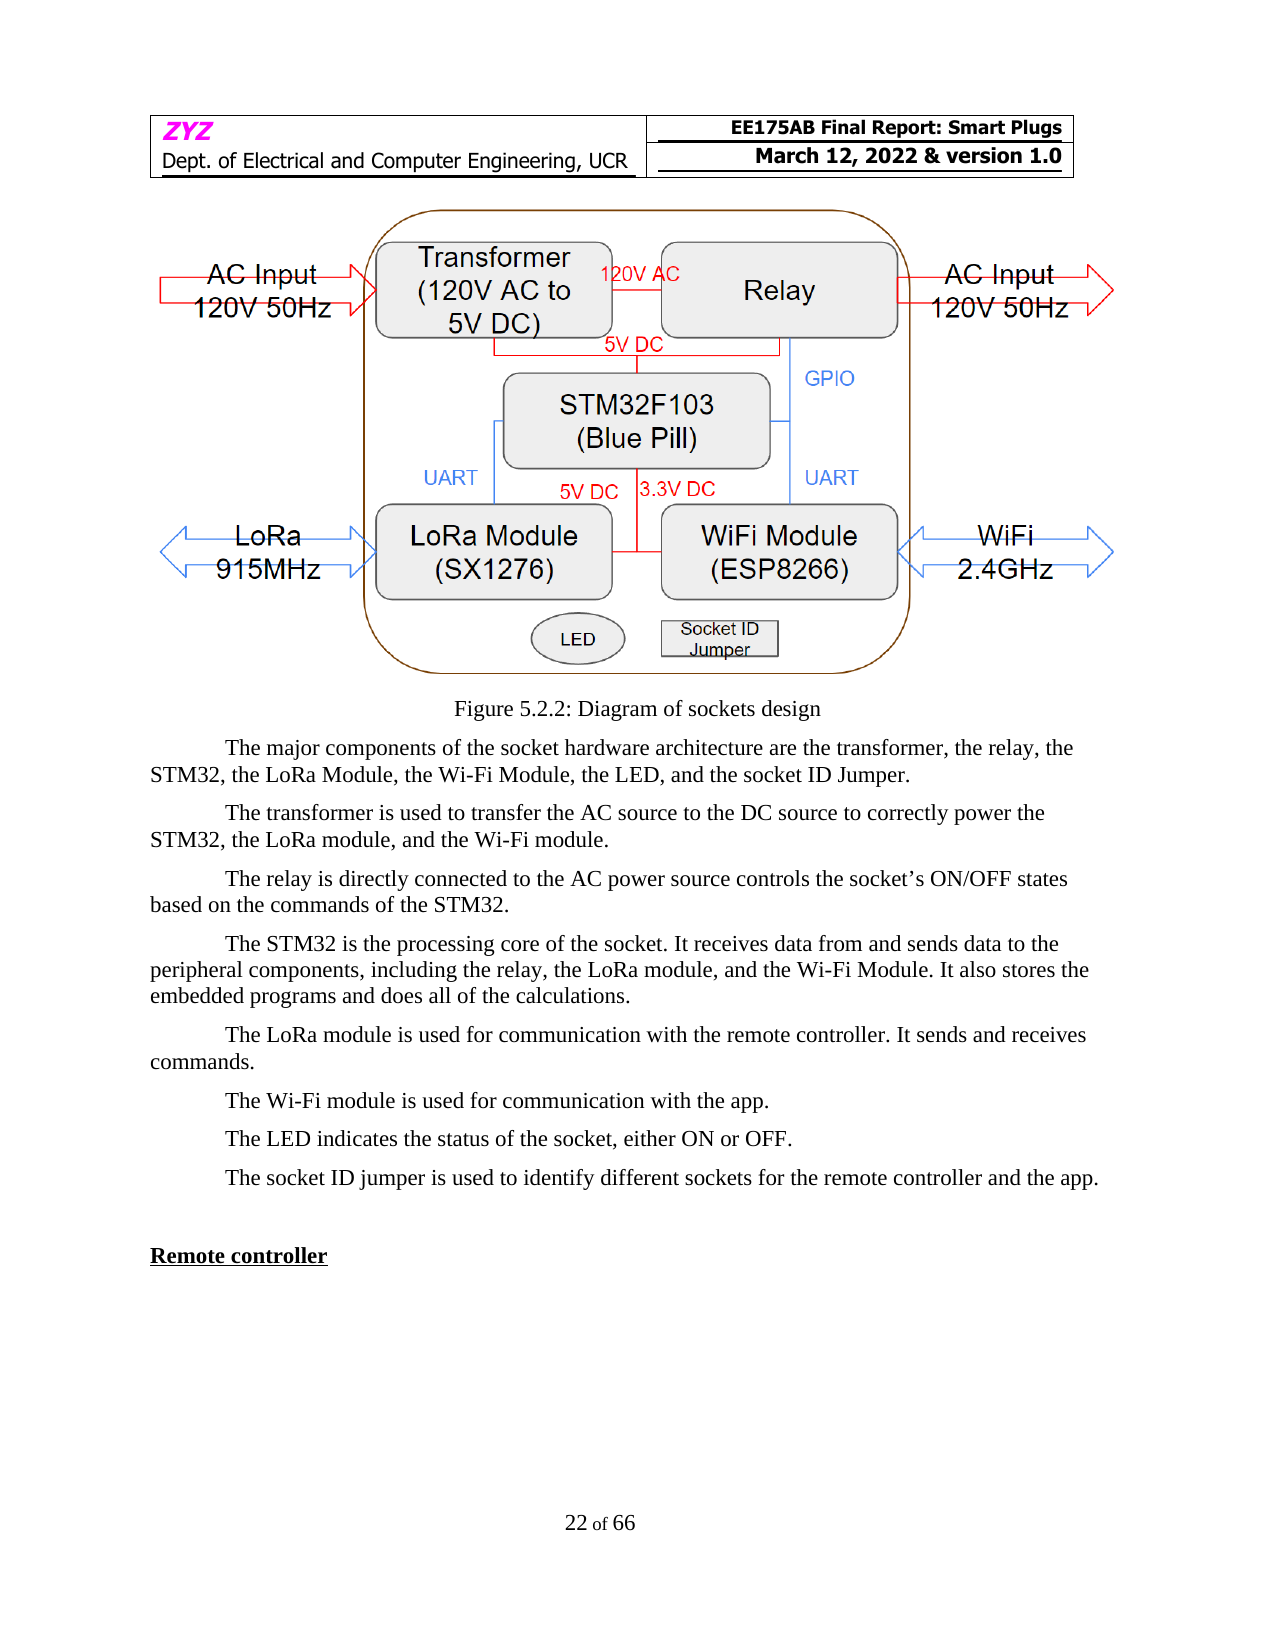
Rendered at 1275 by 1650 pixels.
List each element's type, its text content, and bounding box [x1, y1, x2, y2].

text Remote controller [150, 1242, 1125, 1268]
picture [150, 199, 1125, 683]
text The socket ID jumper is used to identify different sockets for the remote controller and the app. [150, 1164, 1125, 1191]
text Figure 5.2.2: Diagram of sockets design [150, 695, 1125, 722]
text The Wi-Fi module is used for communication with the app. [150, 1087, 1125, 1113]
text The LoRa module is used for communication with the remote controller. It sends and receives commands. [150, 1021, 1125, 1074]
text The transformer is used to transfer the AC source to the DC source to correctly power the STM32, the LoRa module, and the Wi-Fi module. [150, 799, 1125, 852]
text The LED indicates the status of the socket, either ON or OFF. [150, 1126, 1125, 1152]
text The relay is directly connected to the AC power source controls the socket’s ON/OFF states based on the commands of the STM32. [150, 865, 1125, 917]
text The major components of the socket hardware architecture are the transformer, the relay, the STM32, the LoRa Module, the Wi-Fi Module, the LED, and the socket ID Jumper. [150, 734, 1125, 787]
text The STM32 is the processing core of the socket. It receives data from and sends data to the peripheral components, including the relay, the LoRa module, and the Wi-Fi Module. It also stores the embedded programs and does all of the calculations. [150, 930, 1125, 1009]
